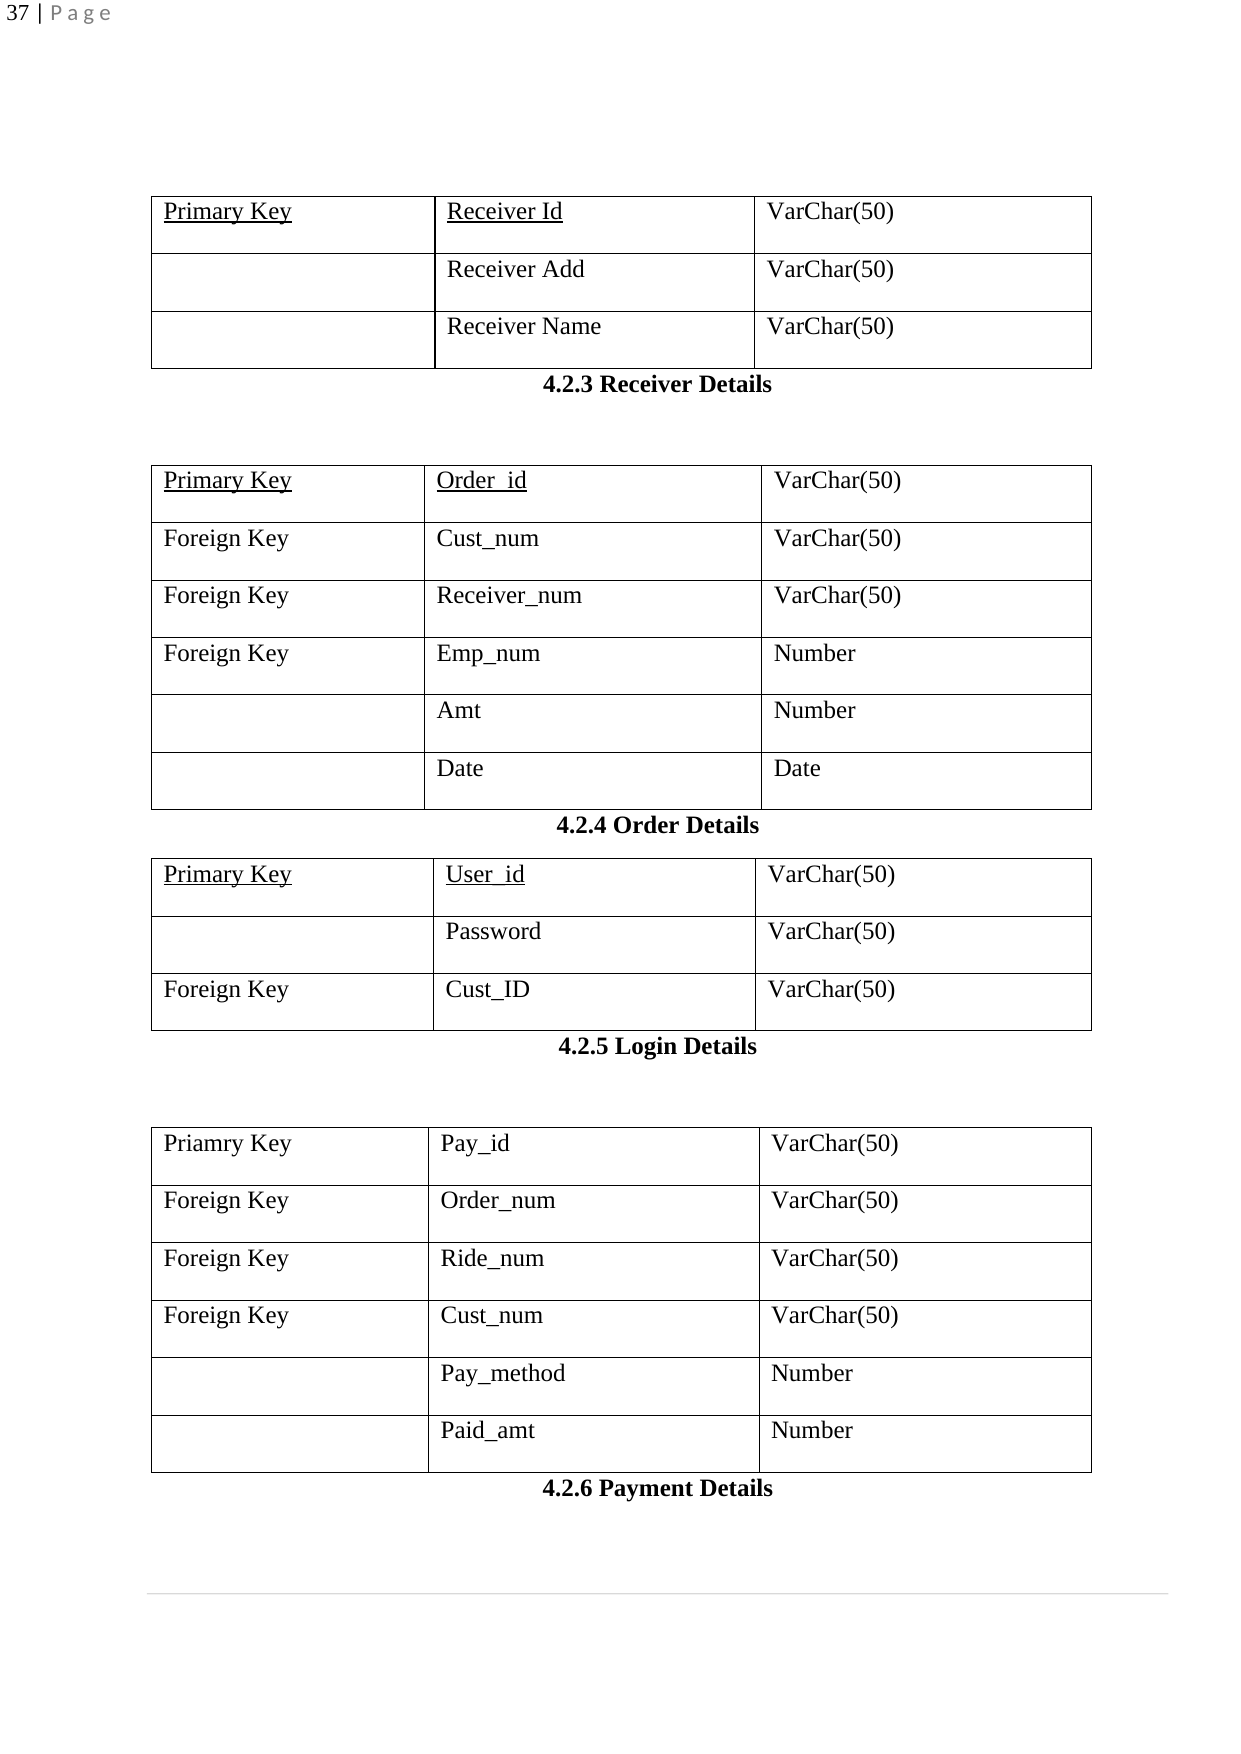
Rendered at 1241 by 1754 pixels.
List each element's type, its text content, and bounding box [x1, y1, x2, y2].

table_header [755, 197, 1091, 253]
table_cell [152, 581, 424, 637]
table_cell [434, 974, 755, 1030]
list Order Details [556, 810, 1207, 839]
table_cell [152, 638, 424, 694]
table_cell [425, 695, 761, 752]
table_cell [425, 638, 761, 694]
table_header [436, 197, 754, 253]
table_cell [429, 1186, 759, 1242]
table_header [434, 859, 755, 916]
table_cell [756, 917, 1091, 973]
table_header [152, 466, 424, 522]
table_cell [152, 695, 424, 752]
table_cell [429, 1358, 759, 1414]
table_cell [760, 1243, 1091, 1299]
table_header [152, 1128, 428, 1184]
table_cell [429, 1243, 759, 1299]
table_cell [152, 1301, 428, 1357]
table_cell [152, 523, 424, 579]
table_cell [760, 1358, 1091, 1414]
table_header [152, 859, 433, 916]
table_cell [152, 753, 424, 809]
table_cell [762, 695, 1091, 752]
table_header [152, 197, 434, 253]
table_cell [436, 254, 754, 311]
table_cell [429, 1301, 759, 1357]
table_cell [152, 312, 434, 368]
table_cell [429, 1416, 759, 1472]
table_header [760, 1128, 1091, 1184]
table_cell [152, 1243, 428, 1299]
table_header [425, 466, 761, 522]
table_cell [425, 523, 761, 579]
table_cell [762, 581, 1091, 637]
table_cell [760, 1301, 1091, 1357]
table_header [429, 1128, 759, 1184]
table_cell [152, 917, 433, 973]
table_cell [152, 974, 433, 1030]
list Login Details [558, 1031, 1207, 1060]
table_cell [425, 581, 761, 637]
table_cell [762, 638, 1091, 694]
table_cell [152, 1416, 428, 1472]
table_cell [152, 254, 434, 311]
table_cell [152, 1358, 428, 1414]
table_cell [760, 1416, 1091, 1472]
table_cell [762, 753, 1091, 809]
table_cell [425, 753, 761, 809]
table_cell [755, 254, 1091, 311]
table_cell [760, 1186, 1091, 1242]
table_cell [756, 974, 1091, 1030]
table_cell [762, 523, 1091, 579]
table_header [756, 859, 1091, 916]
list Receiver Details [543, 369, 1207, 398]
list Payment Details [542, 1473, 1207, 1502]
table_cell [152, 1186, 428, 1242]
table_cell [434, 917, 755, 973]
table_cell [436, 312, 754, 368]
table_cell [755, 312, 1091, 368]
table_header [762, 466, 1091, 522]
